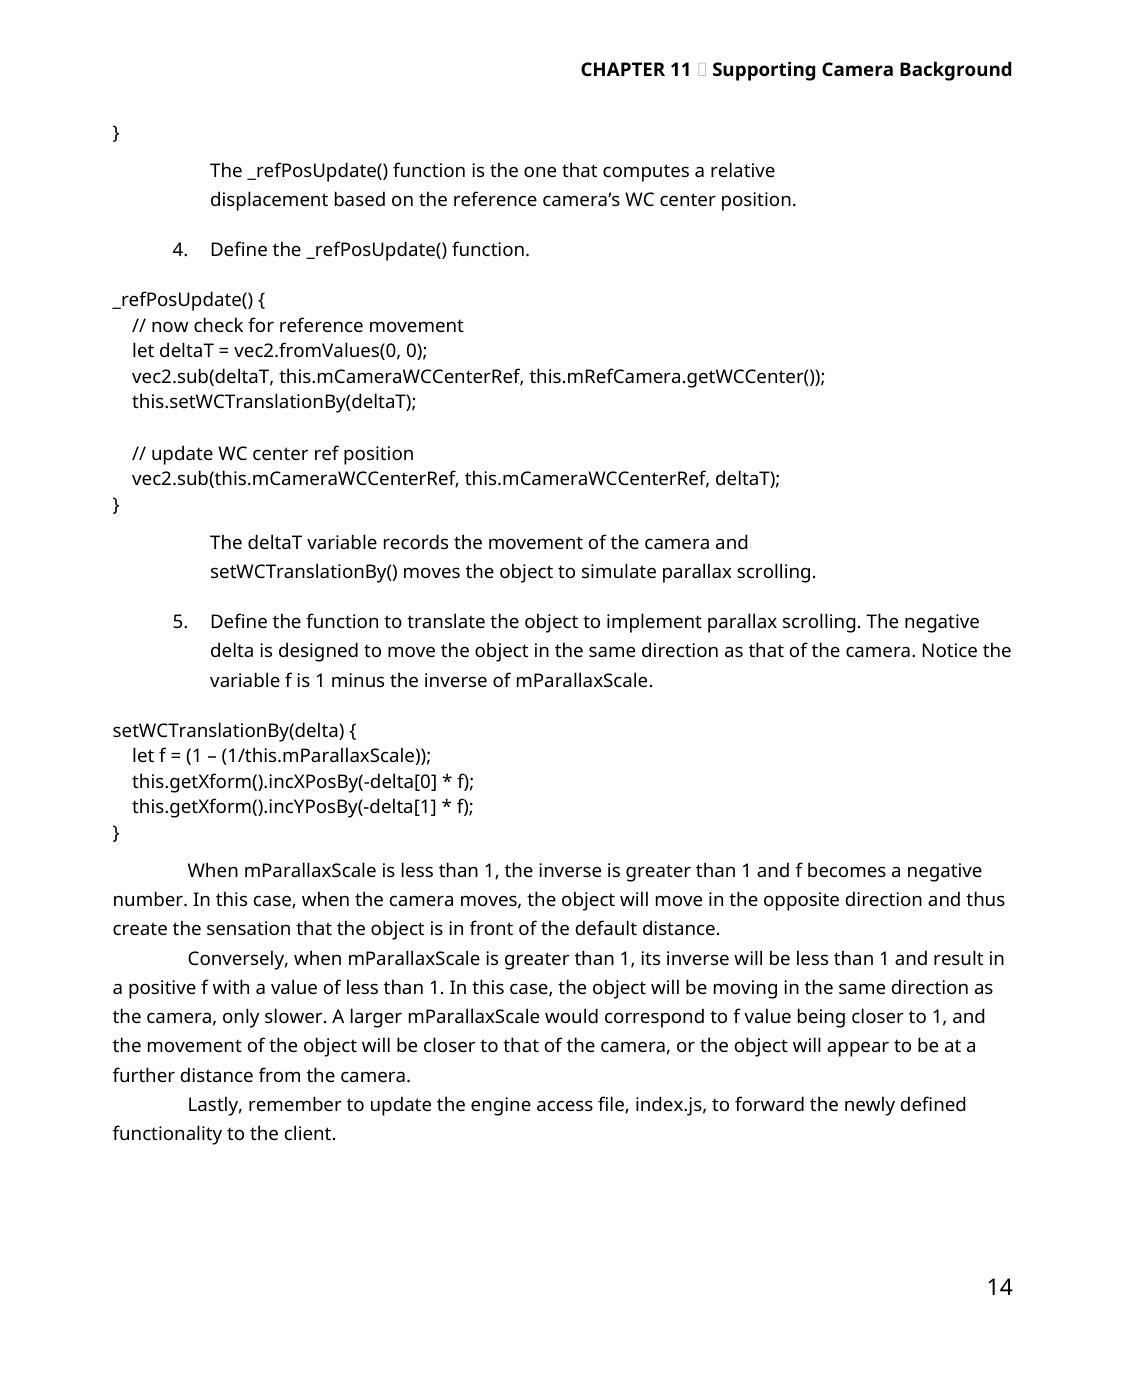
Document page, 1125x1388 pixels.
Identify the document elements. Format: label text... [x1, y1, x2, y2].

text } [112, 819, 1012, 844]
text let deltaT = vec2.fromValues(0, 0); [112, 338, 1012, 363]
text // now check for reference movement [112, 312, 1012, 338]
text let f = (1 – (1/this.mParallaxScale)); [112, 742, 1012, 768]
text // update WC center ref position [112, 440, 1012, 465]
text } [112, 119, 1012, 145]
list The deltaT variable records the movement of the camera and setWCTranslationBy() moves the object to simulate parallax scrolling. [210, 529, 892, 584]
text setWCTranslationBy(delta) { [112, 717, 1012, 742]
text _refPosUpdate() { [112, 287, 1012, 312]
list The _refPosUpdate() function is the one that computes a relative displacement based on the reference camera’s WC center position. [210, 157, 892, 212]
text When mParallaxScale is less than 1, the inverse is greater than 1 and f becomes a negative number. In this case, when the camera moves, the object will move in the opposite direction and thus create the sensation that the object is in front of the default distance. [112, 857, 1012, 941]
text this.getXform().incYPosBy(-delta[1] * f); [112, 793, 1012, 819]
text vec2.sub(deltaT, this.mCameraWCCenterRef, this.mRefCamera.getWCCenter()); [112, 363, 1012, 389]
text this.setWCTranslationBy(deltaT); [112, 389, 1012, 414]
text vec2.sub(this.mCameraWCCenterRef, this.mCameraWCCenterRef, deltaT); [112, 465, 1012, 491]
text } [112, 491, 1012, 516]
list Define the function to translate the object to implement parallax scrolling. The negative delta is designed to move the object in the same direction as that of the camera. Notice the variable f is 1 minus the inverse of mParallaxScale. [172, 608, 1012, 692]
text Conversely, when mParallaxScale is greater than 1, its inverse will be less than 1 and result in a positive f with a value of less than 1. In this case, the object will be moving in the same direction as the camera, only slower. A larger mParallaxScale would correspond to f value being closer to 1, and the movement of the object will be closer to that of the camera, or the object will appear to be at a further distance from the camera. [112, 945, 1012, 1087]
text Lastly, remember to update the engine access file, index.js, to forward the newly defined functionality to the client. [112, 1091, 1012, 1146]
text this.getXform().incXPosBy(-delta[0] * f); [112, 768, 1012, 793]
list Define the _refPosUpdate() function. [172, 237, 1012, 262]
